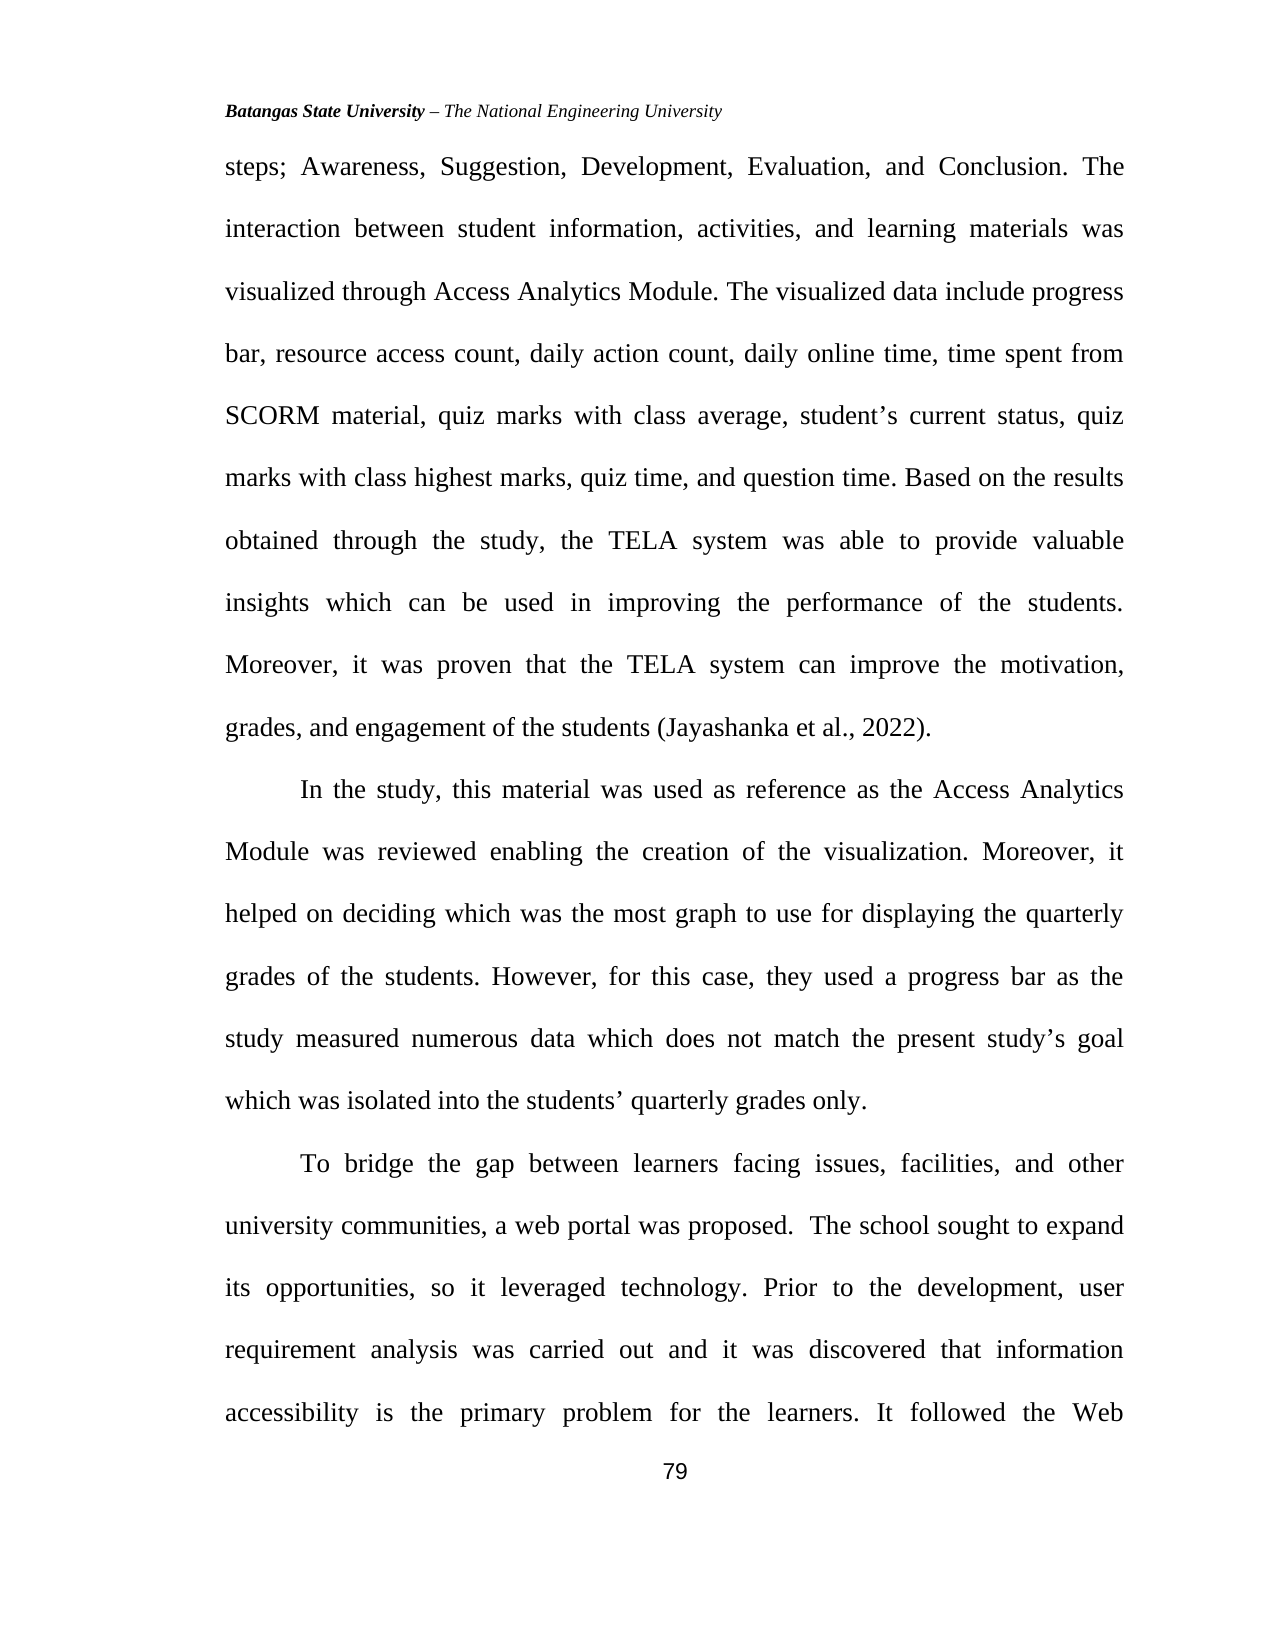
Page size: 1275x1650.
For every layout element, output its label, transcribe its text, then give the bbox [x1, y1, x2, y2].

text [225, 150, 1125, 742]
text In the study, this material was used as reference as the Access Analytics Module was reviewed enabling the creation of the visualization. Moreover, it helped on deciding which was the most graph to use for displaying the quarterly grades of the students. However, for this case, they used a progress bar as the study measured numerous data which does not match the present study’s goal which was isolated into the students’ quarterly grades only. [225, 773, 1125, 1116]
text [225, 1147, 1125, 1427]
